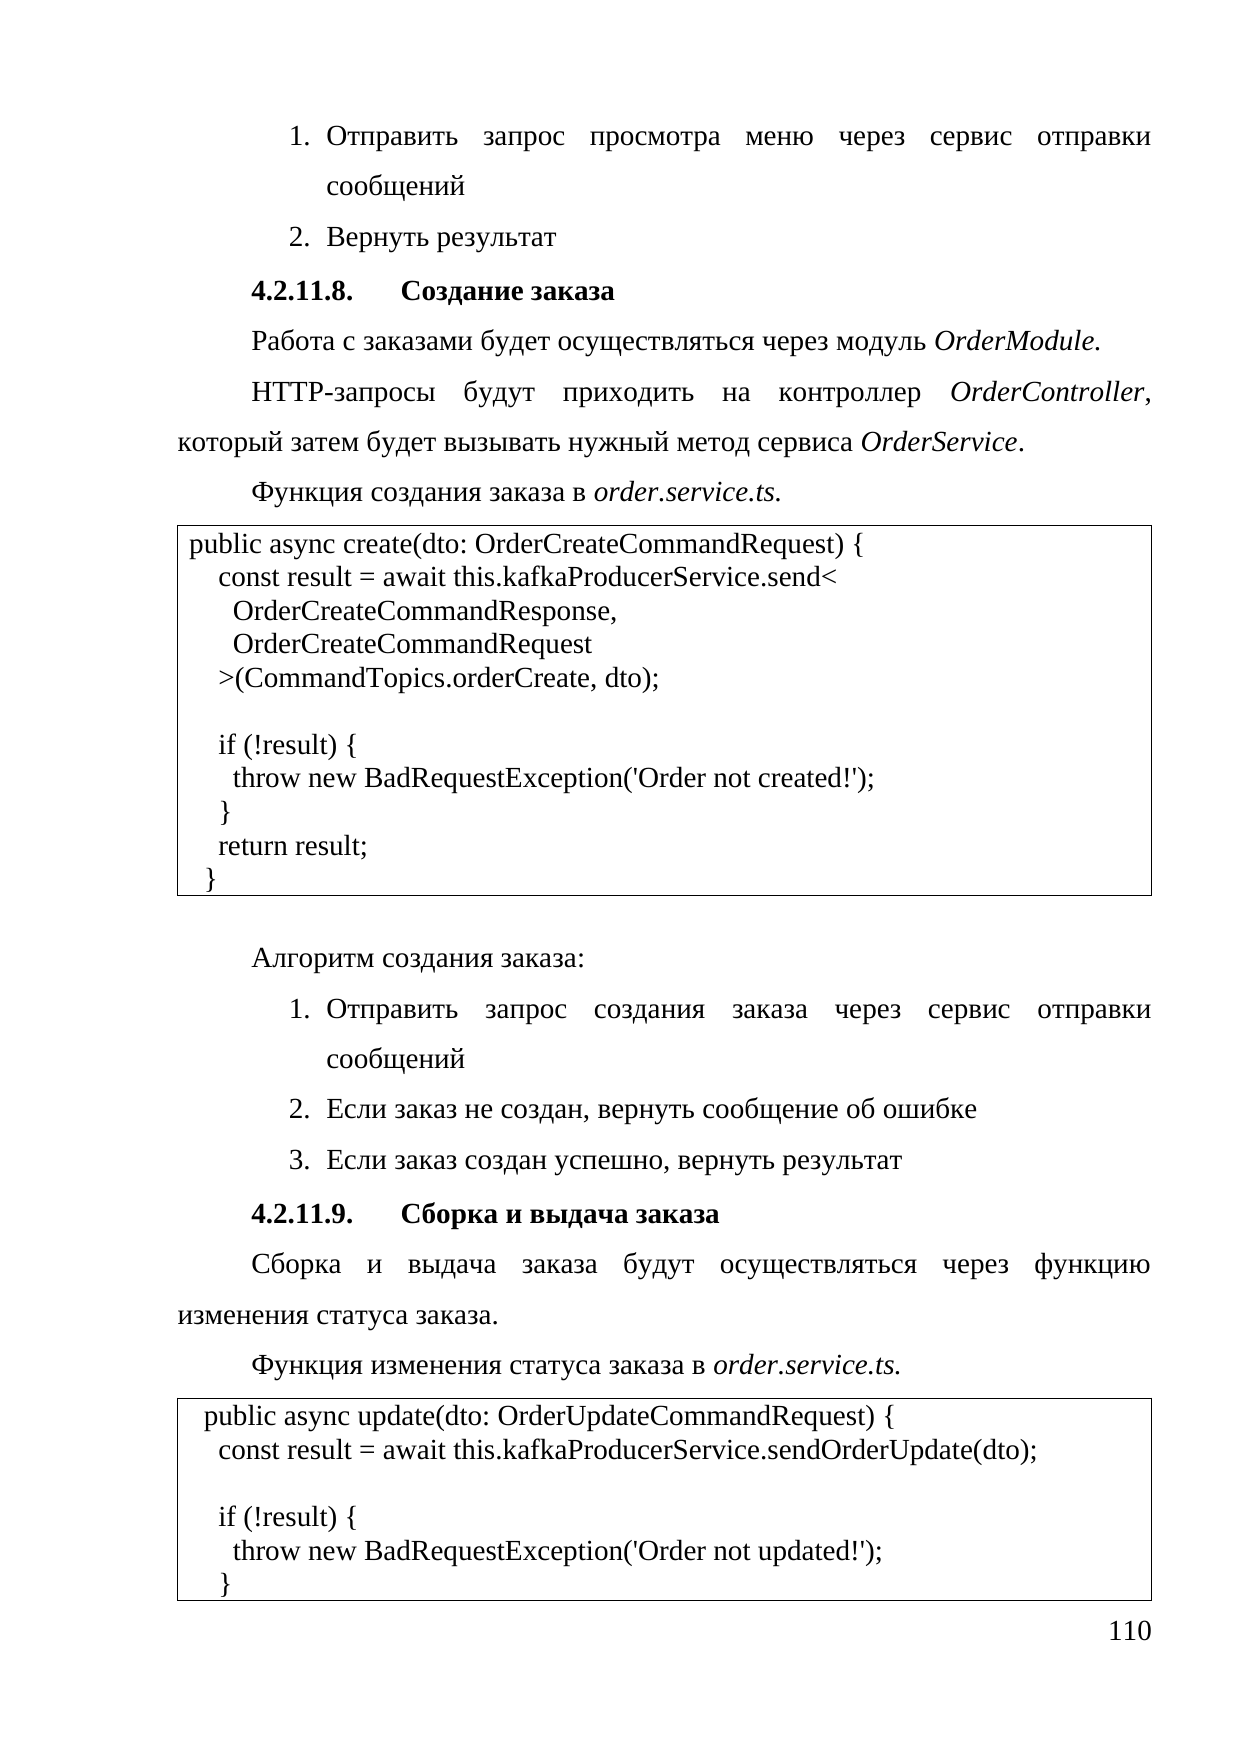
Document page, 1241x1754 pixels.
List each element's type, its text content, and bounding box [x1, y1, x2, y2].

text Функция создания заказа в order.service.ts. [177, 474, 1152, 508]
subtitle Создание заказа [251, 273, 1152, 307]
list Отправить запрос создания заказа через сервис отправки сообщений [288, 991, 1152, 1075]
text Работа с заказами будет осуществляться через модуль OrderModule. [177, 323, 1152, 357]
list Вернуть результат [288, 219, 1152, 252]
list Если заказ создан успешно, вернуть результат [288, 1142, 1152, 1175]
text Алгоритм создания заказа: [177, 941, 1152, 974]
table_header public async create(dto: OrderCreateCommandRequest) { const result = await this.kafkaProducerService.send< OrderCreateCommandResponse, OrderCreateCommandRequest >(CommandTopics.orderCreate, dto); if (!result) { throw new BadRequestException('Order not created!'); } return result; } [178, 526, 1151, 895]
subtitle Сборка и выдача заказа [251, 1196, 1152, 1230]
list Если заказ не создан, вернуть сообщение об ошибке [288, 1091, 1152, 1125]
text Сборка и выдача заказа будут осуществляться через функцию изменения статуса заказа. [177, 1247, 1152, 1330]
text Функция изменения статуса заказа в order.service.ts. [177, 1347, 1152, 1381]
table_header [178, 1399, 1151, 1600]
list Отправить запрос просмотра меню через сервис отправки сообщений [288, 118, 1152, 202]
text HTTP-запросы будут приходить на контроллер OrderController, который затем будет вызывать нужный метод сервиса OrderService. [177, 374, 1152, 458]
